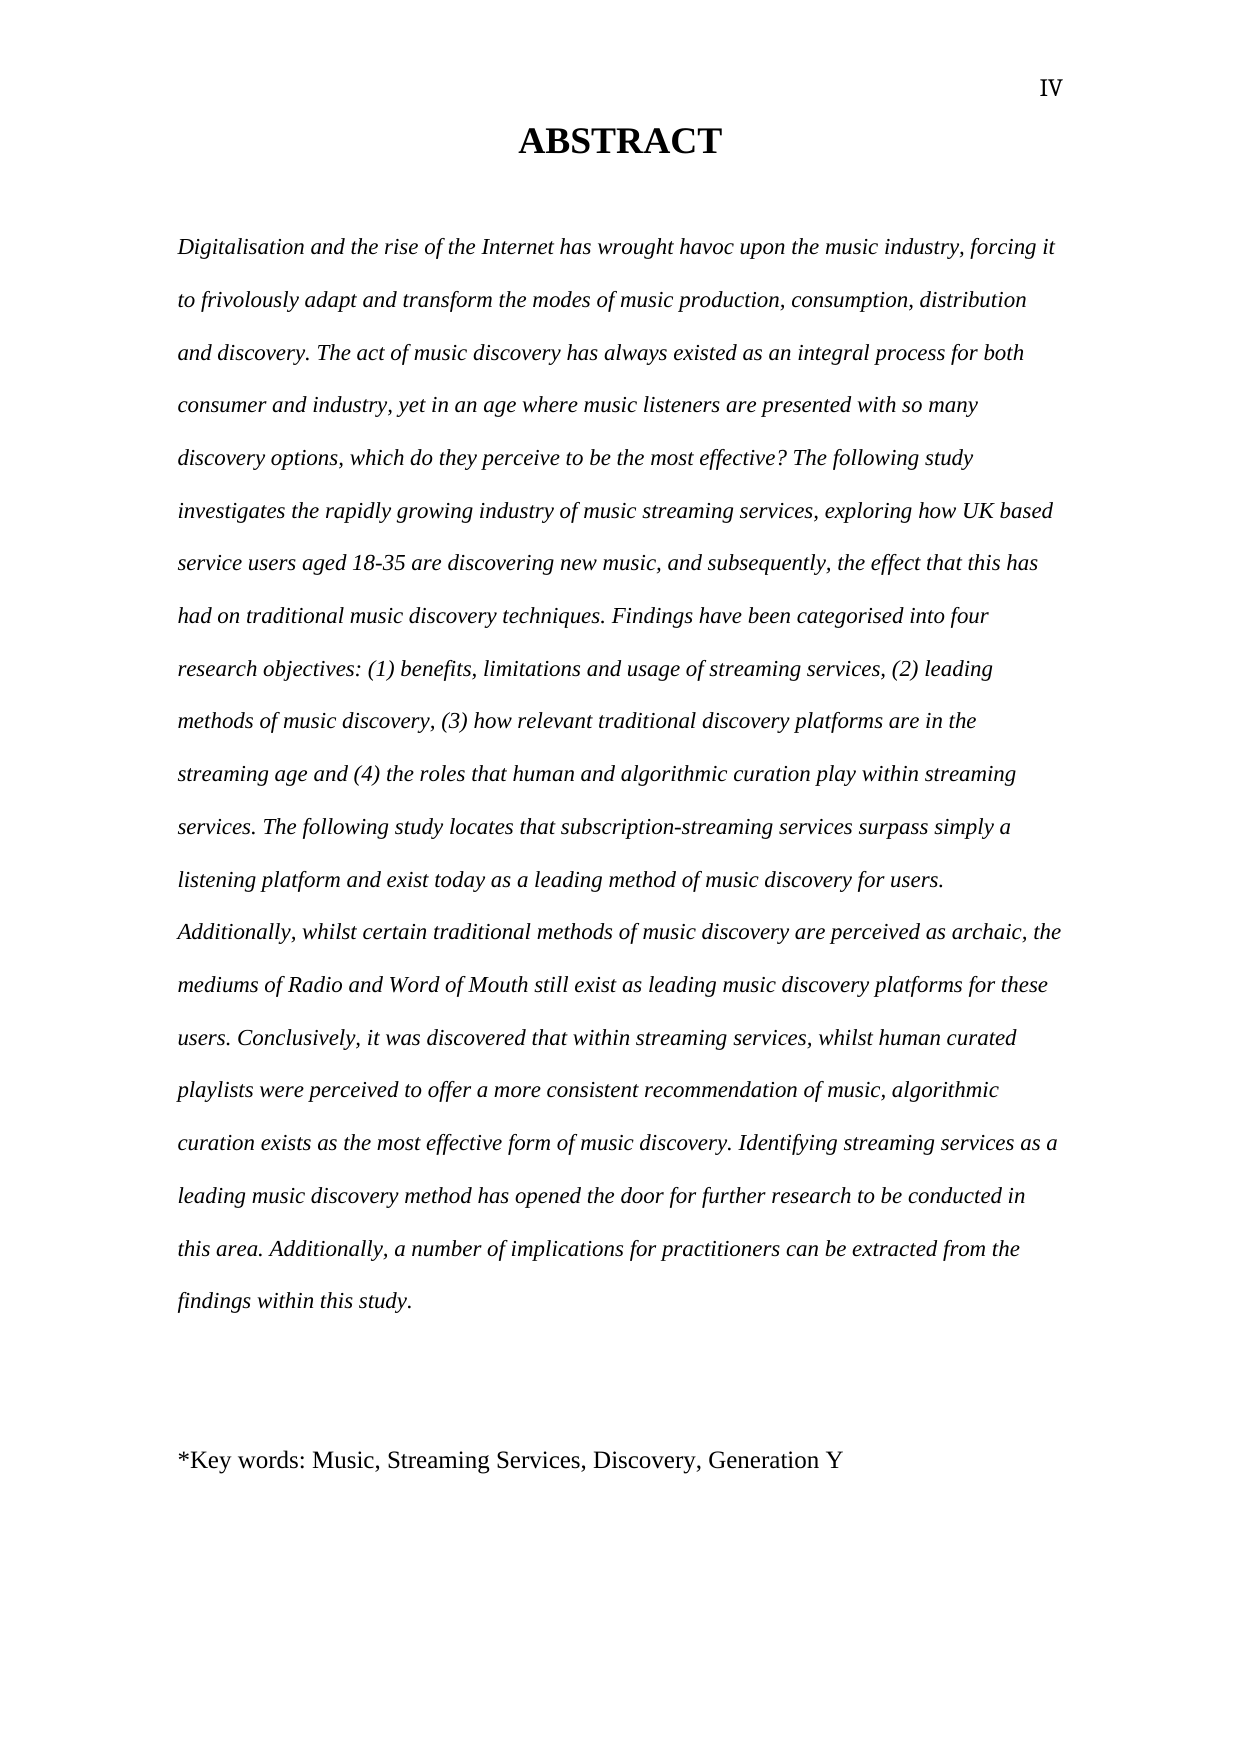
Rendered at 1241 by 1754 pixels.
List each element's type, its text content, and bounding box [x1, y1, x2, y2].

text Digitalisation and the rise of the Internet has wrought havoc upon the music industry, forcing it to frivolously adapt and transform the modes of music production, consumption, distribution and discovery. The act of music discovery has always existed as an integral process for both consumer and industry, yet in an age where music listeners are presented with so many discovery options, which do they perceive to be the most effective? The following study investigates the rapidly growing industry of music streaming services, exploring how UK based service users aged 18-35 are discovering new music, and subsequently, the effect that this has had on traditional music discovery techniques. Findings have been categorised into four research objectives: (1) benefits, limitations and usage of streaming services, (2) leading methods of music discovery, (3) how relevant traditional discovery platforms are in the streaming age and (4) the roles that human and algorithmic curation play within streaming services. The following study locates that subscription-streaming services surpass simply a listening platform and exist today as a leading method of music discovery for users. Additionally, whilst certain traditional methods of music discovery are perceived as archaic, the mediums of Radio and Word of Mouth still exist as leading music discovery platforms for these users. Conclusively, it was discovered that within streaming services, whilst human curated playlists were perceived to offer a more consistent recommendation of music, algorithmic curation exists as the most effective form of music discovery. Identifying streaming services as a leading music discovery method has opened the door for further research to be conducted in this area. Additionally, a number of implications for practitioners can be extracted from the findings within this study. [177, 233, 1063, 1314]
text *Key words: Music, Streaming Services, Discovery, Generation Y [177, 1445, 1063, 1474]
text ABSTRACT [177, 118, 1063, 161]
